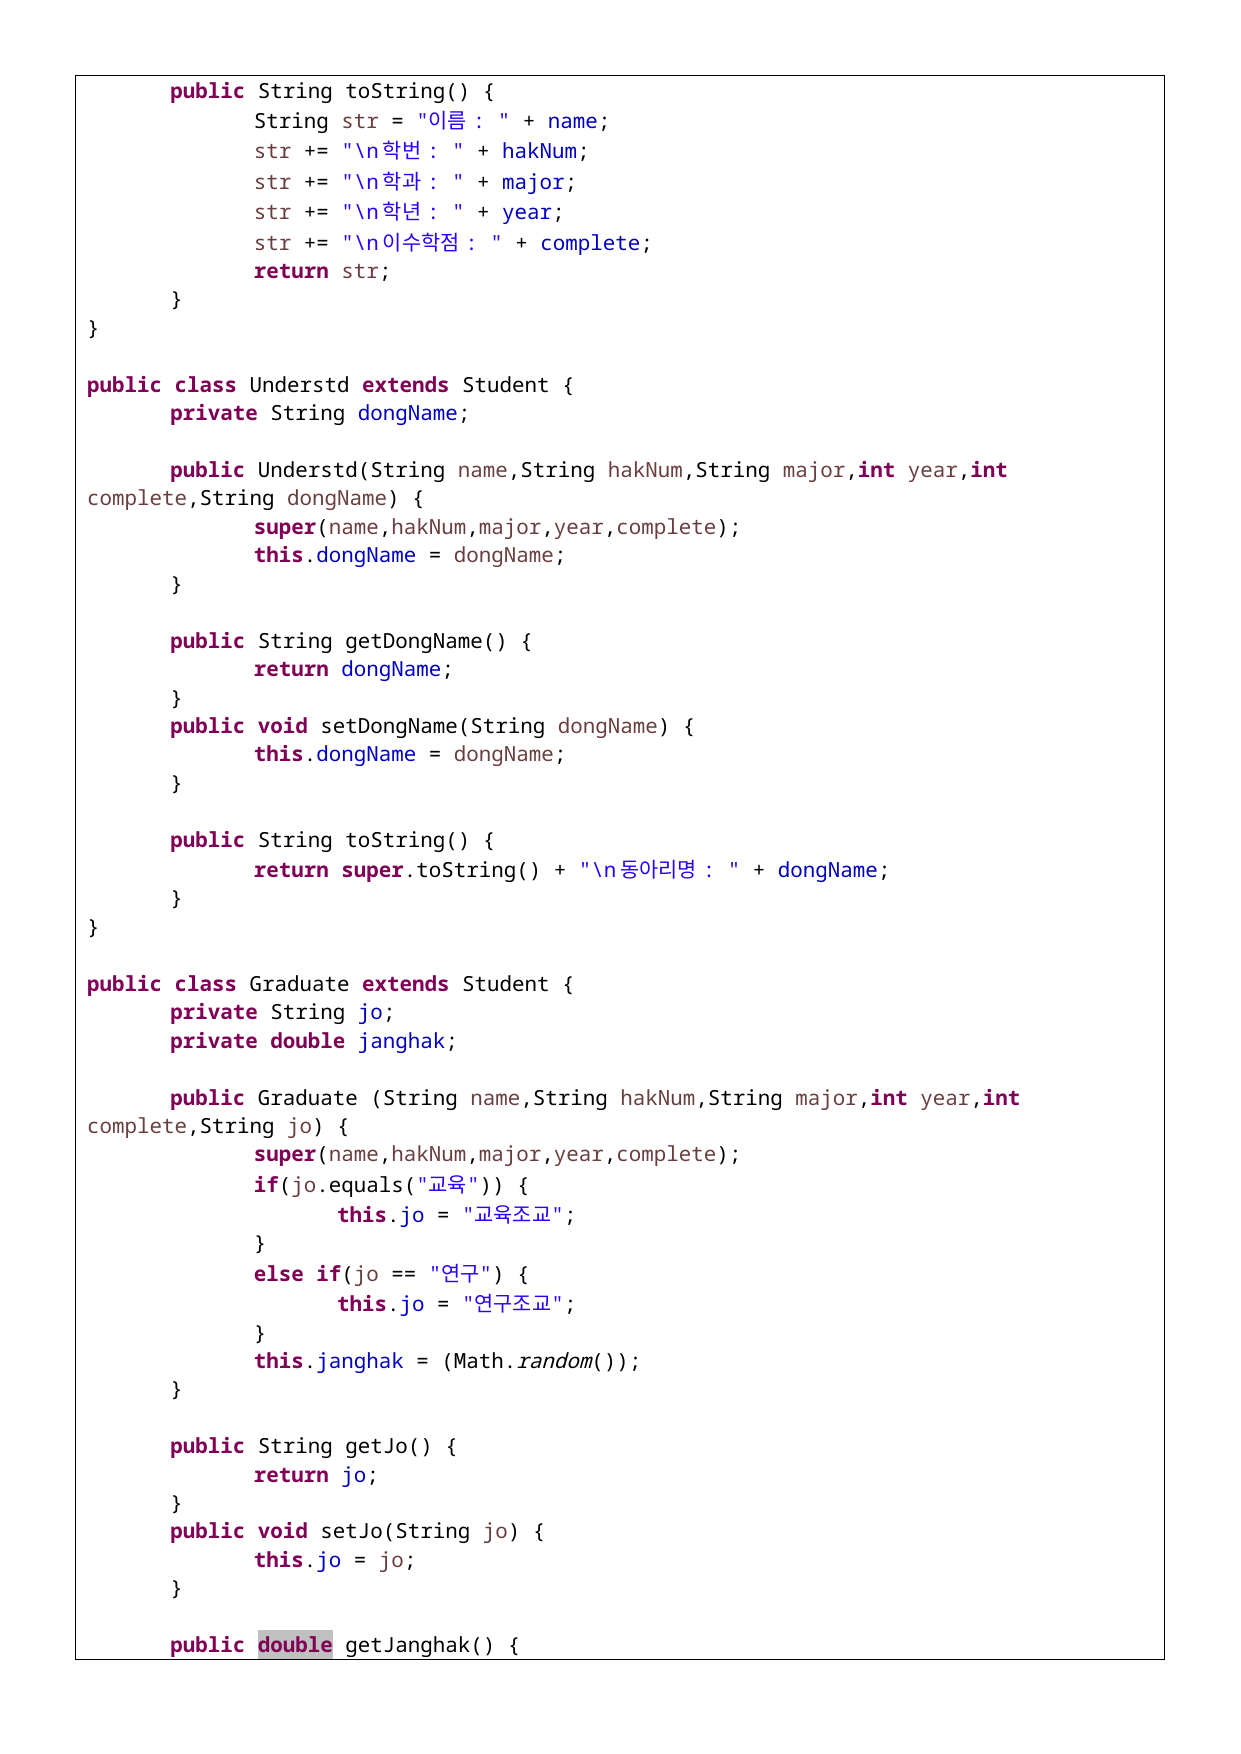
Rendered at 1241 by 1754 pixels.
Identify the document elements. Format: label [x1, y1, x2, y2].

table_header [76, 76, 1164, 1659]
